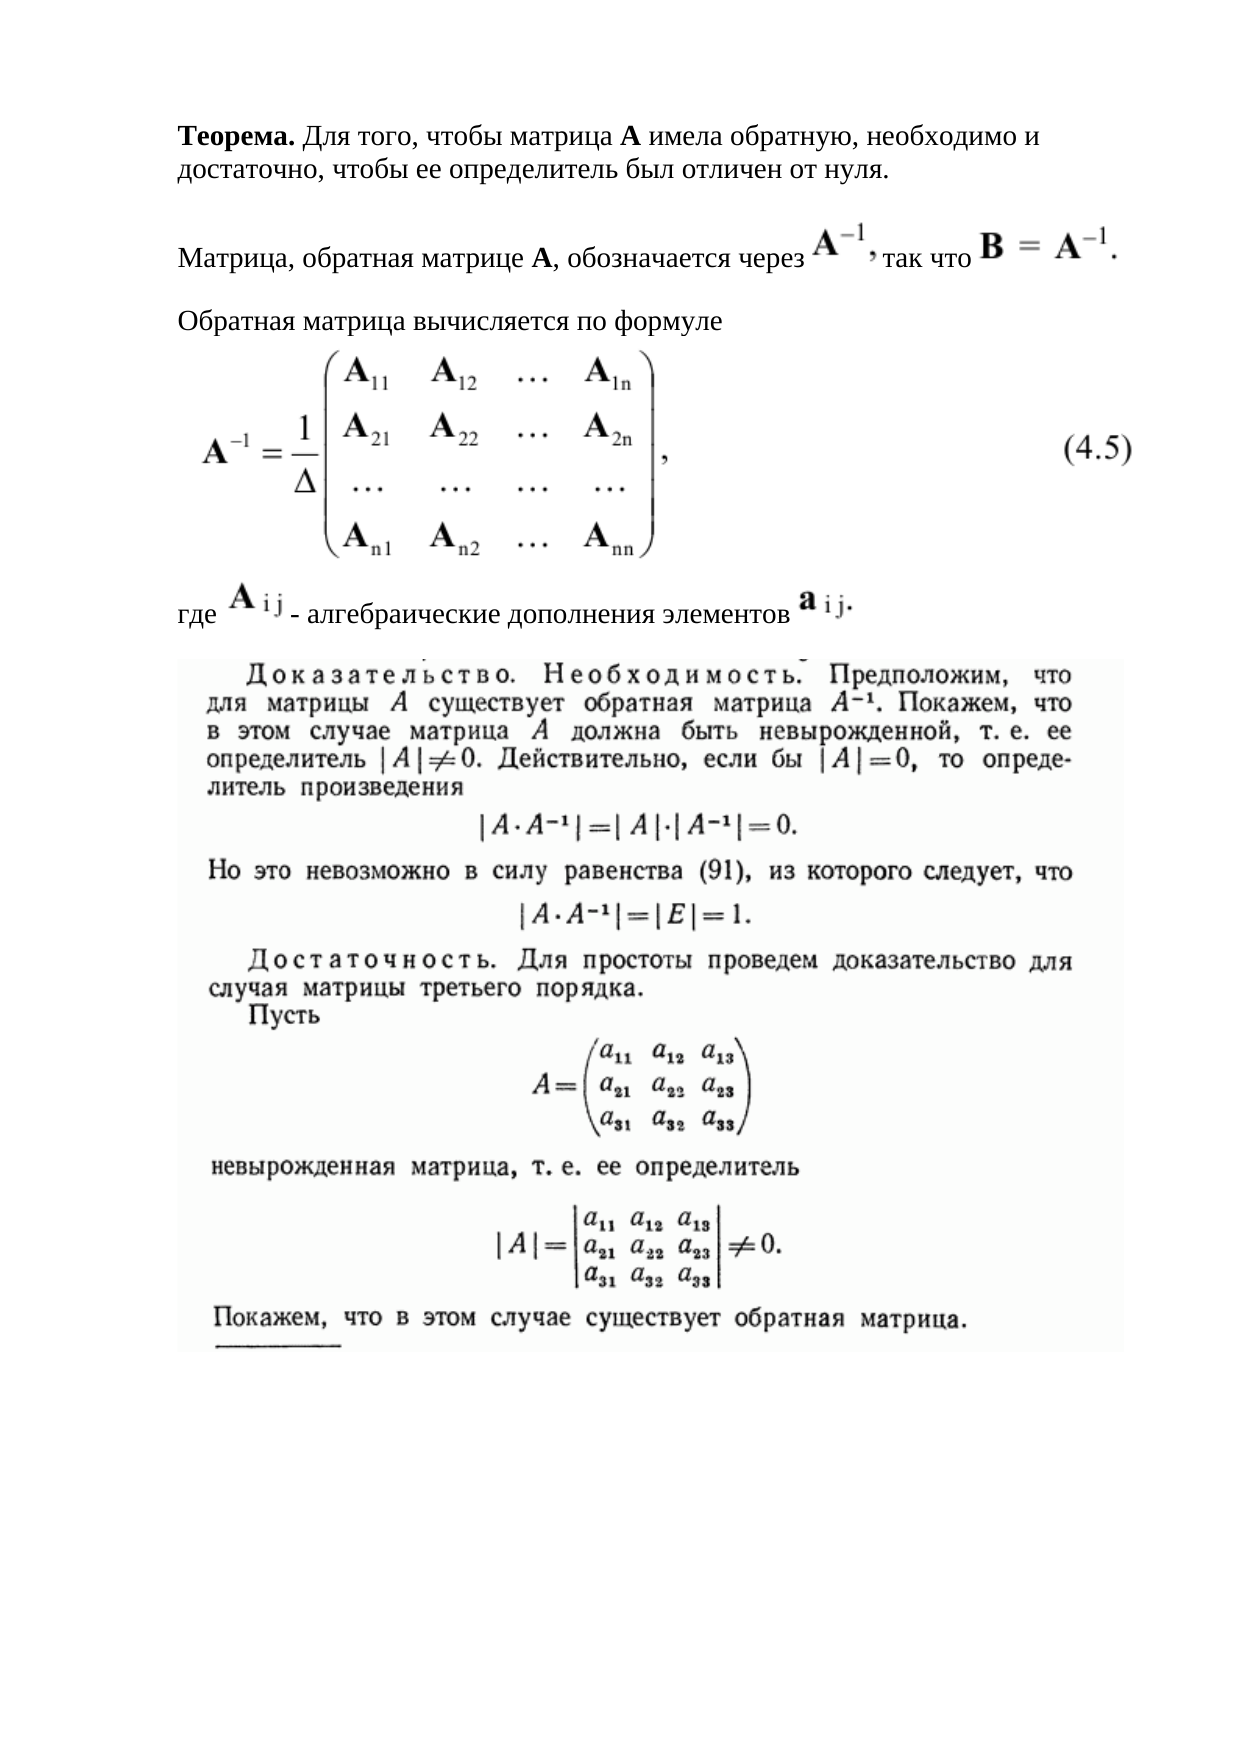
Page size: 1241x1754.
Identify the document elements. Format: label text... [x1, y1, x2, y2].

picture [177, 659, 1124, 1352]
picture [812, 216, 883, 268]
picture [177, 336, 1152, 624]
text Матрица, обратная матрице А, обозначается через так что [177, 214, 1152, 274]
text Теорема. Для того, чтобы матрица А имела обратную, необходимо и достаточно, чтобы ее определитель был отличен от нуля. [177, 118, 1152, 185]
picture [796, 578, 861, 624]
picture [971, 214, 1125, 268]
text Обратная матрица вычисляется по формуле где - алгебраические дополнения элементов [177, 570, 1152, 630]
text Обратная матрица вычисляется по формуле где - алгебраические дополнения элементов [177, 303, 1152, 336]
